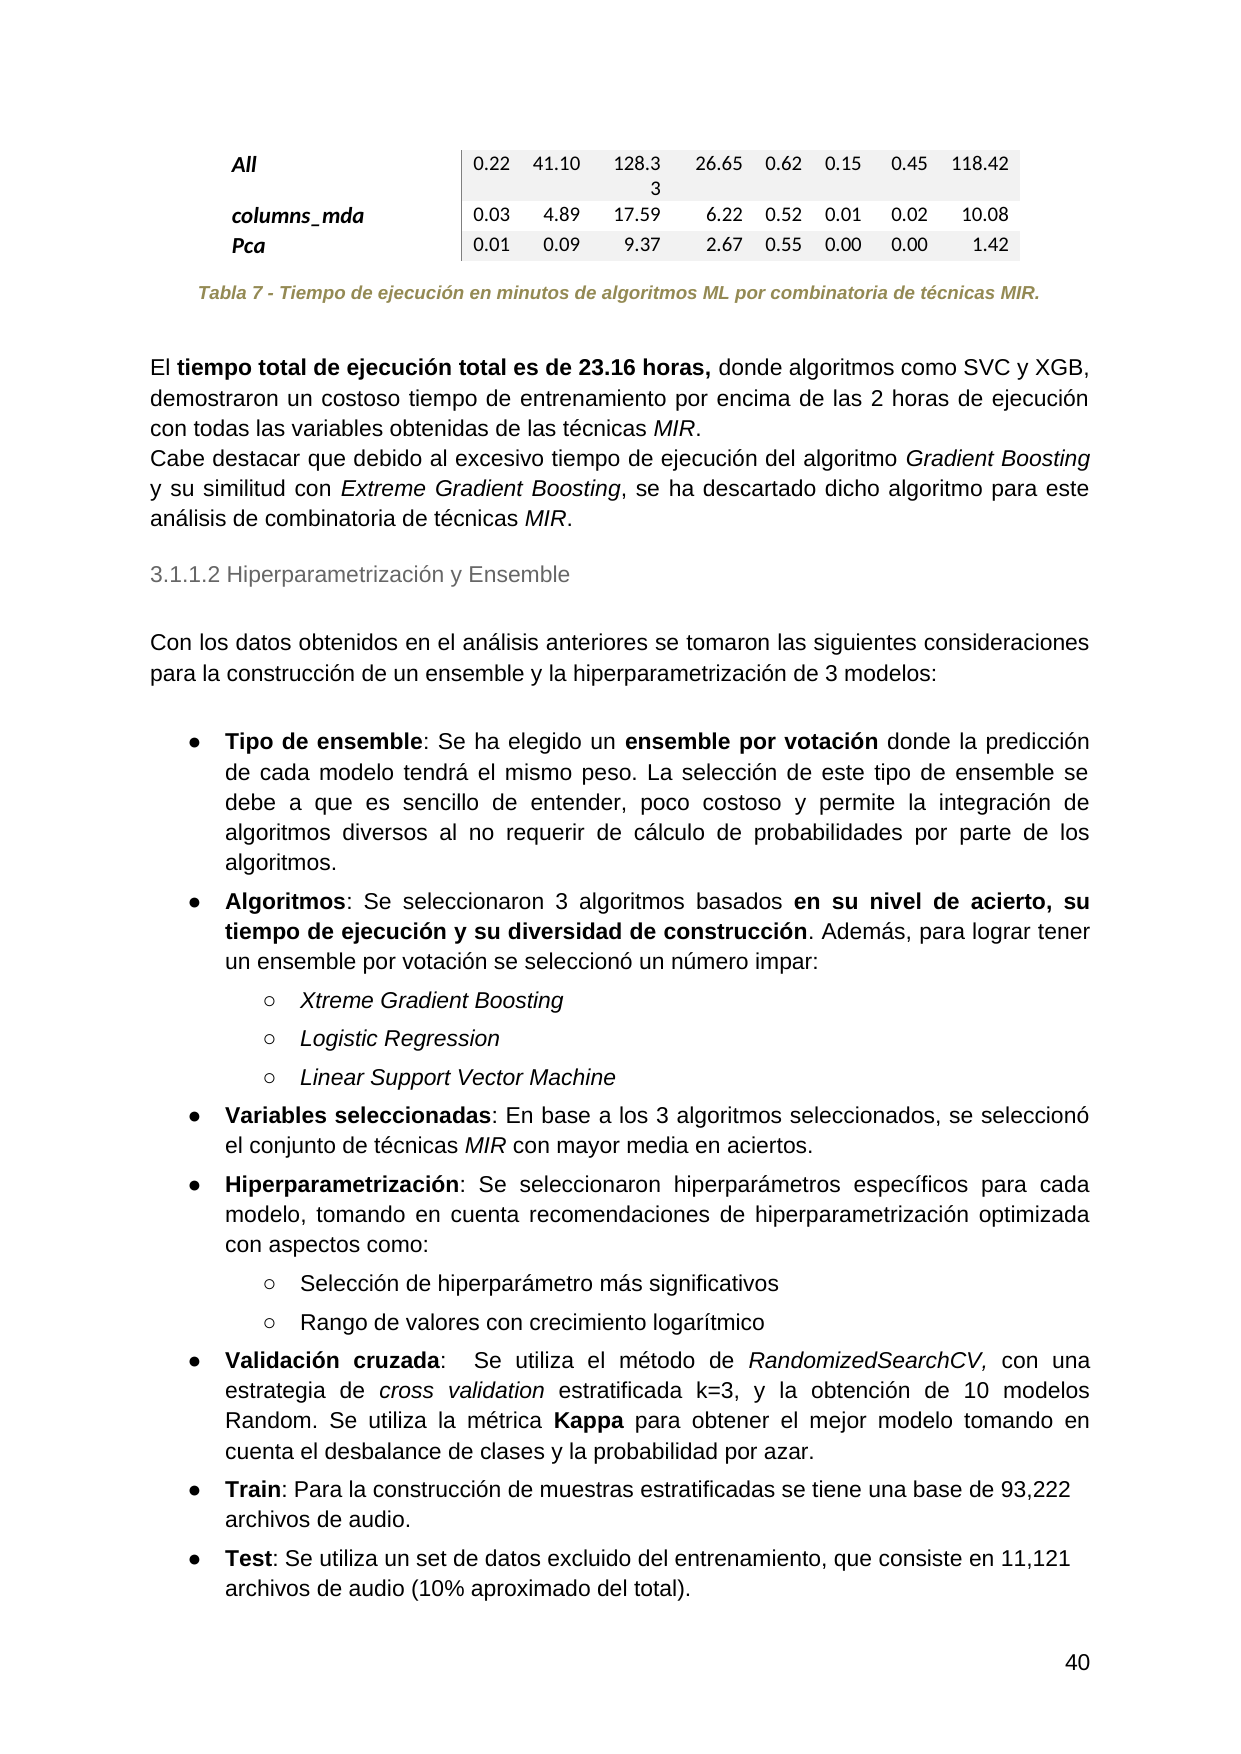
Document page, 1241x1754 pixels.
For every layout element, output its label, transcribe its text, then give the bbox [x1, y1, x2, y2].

list Tipo de ensemble: Se ha elegido un ensemble por votación donde la predicción de cada modelo tendrá el mismo peso. La selección de este tipo de ensemble se debe a que es sencillo de entender, poco costoso y permite la integración de algoritmos diversos al no requerir de cálculo de probabilidades por parte de los algoritmos. [187, 728, 1090, 875]
list Train: Para la construcción de muestras estratificadas se tiene una base de 93,222 archivos de audio. [187, 1476, 1090, 1533]
table_cell 0.45 [873, 150, 939, 201]
table_cell 6.22 [672, 201, 754, 231]
table_cell 0.55 [754, 231, 813, 261]
table_cell Pca [220, 231, 461, 261]
table_cell 4.89 [521, 201, 591, 231]
table_cell 0.00 [813, 231, 873, 261]
table_cell 128.33 [591, 150, 672, 201]
list Linear Support Vector Machine [262, 1064, 1090, 1090]
list Selección de hiperparámetro más significativos [262, 1270, 1090, 1296]
subtitle Hiperparametrización y Ensemble [150, 561, 1090, 587]
table_cell 2.67 [672, 231, 754, 261]
table_cell 0.52 [754, 201, 813, 231]
list Validación cruzada: Se utiliza el método de RandomizedSearchCV, con una estrategia de cross validation estratificada k=3, y la obtención de 10 modelos Random. Se utiliza la métrica Kappa para obtener el mejor modelo tomando en cuenta el desbalance de clases y la probabilidad por azar. [187, 1347, 1090, 1464]
table_cell 26.65 [672, 150, 754, 201]
list Rango de valores con crecimiento logarítmico [262, 1308, 1090, 1335]
table_cell 10.08 [939, 201, 1020, 231]
list Test: Se utiliza un set de datos excluido del entrenamiento, que consiste en 11,121 archivos de audio (10% aproximado del total). [187, 1545, 1090, 1601]
table_cell 0.02 [873, 201, 939, 231]
text Con los datos obtenidos en el análisis anteriores se tomaron las siguientes consideraciones para la construcción de un ensemble y la hiperparametrización de 3 modelos: [150, 629, 1090, 686]
text Cabe destacar que debido al excesivo tiempo de ejecución del algoritmo Gradient Boosting y su similitud con Extreme Gradient Boosting, se ha descartado dicho algoritmo para este análisis de combinatoria de técnicas MIR. [150, 445, 1090, 532]
list Hiperparametrización: Se seleccionaron hiperparámetros específicos para cada modelo, tomando en cuenta recomendaciones de hiperparametrización optimizada con aspectos como: [187, 1171, 1090, 1258]
list Logistic Regression [262, 1025, 1090, 1051]
table_cell 0.22 [462, 150, 521, 201]
text Tabla 7 - Tiempo de ejecución en minutos de algoritmos ML por combinatoria de técnicas MIR. [150, 282, 1090, 303]
table_cell columns_mda [220, 201, 461, 231]
table_cell 9.37 [591, 231, 672, 261]
table_cell 41.10 [521, 150, 591, 201]
table_cell 1.42 [939, 231, 1020, 261]
table_cell 0.00 [873, 231, 939, 261]
table_cell 0.15 [813, 150, 873, 201]
table_cell 17.59 [591, 201, 672, 231]
list Variables seleccionadas: En base a los 3 algoritmos seleccionados, se seleccionó el conjunto de técnicas MIR con mayor media en aciertos. [187, 1102, 1090, 1159]
table_cell All [220, 150, 461, 201]
table_cell 118.42 [939, 150, 1020, 201]
table_cell 0.03 [462, 201, 521, 231]
table_cell 0.01 [813, 201, 873, 231]
table_cell 0.62 [754, 150, 813, 201]
list Algoritmos: Se seleccionaron 3 algoritmos basados en su nivel de acierto, su tiempo de ejecución y su diversidad de construcción. Además, para lograr tener un ensemble por votación se seleccionó un número impar: [187, 888, 1090, 974]
table_cell 0.01 [462, 231, 521, 261]
text El tiempo total de ejecución total es de 23.16 horas, donde algoritmos como SVC y XGB, demostraron un costoso tiempo de entrenamiento por encima de las 2 horas de ejecución con todas las variables obtenidas de las técnicas MIR. [150, 354, 1090, 441]
table_cell 0.09 [521, 231, 591, 261]
list Xtreme Gradient Boosting [262, 987, 1090, 1013]
